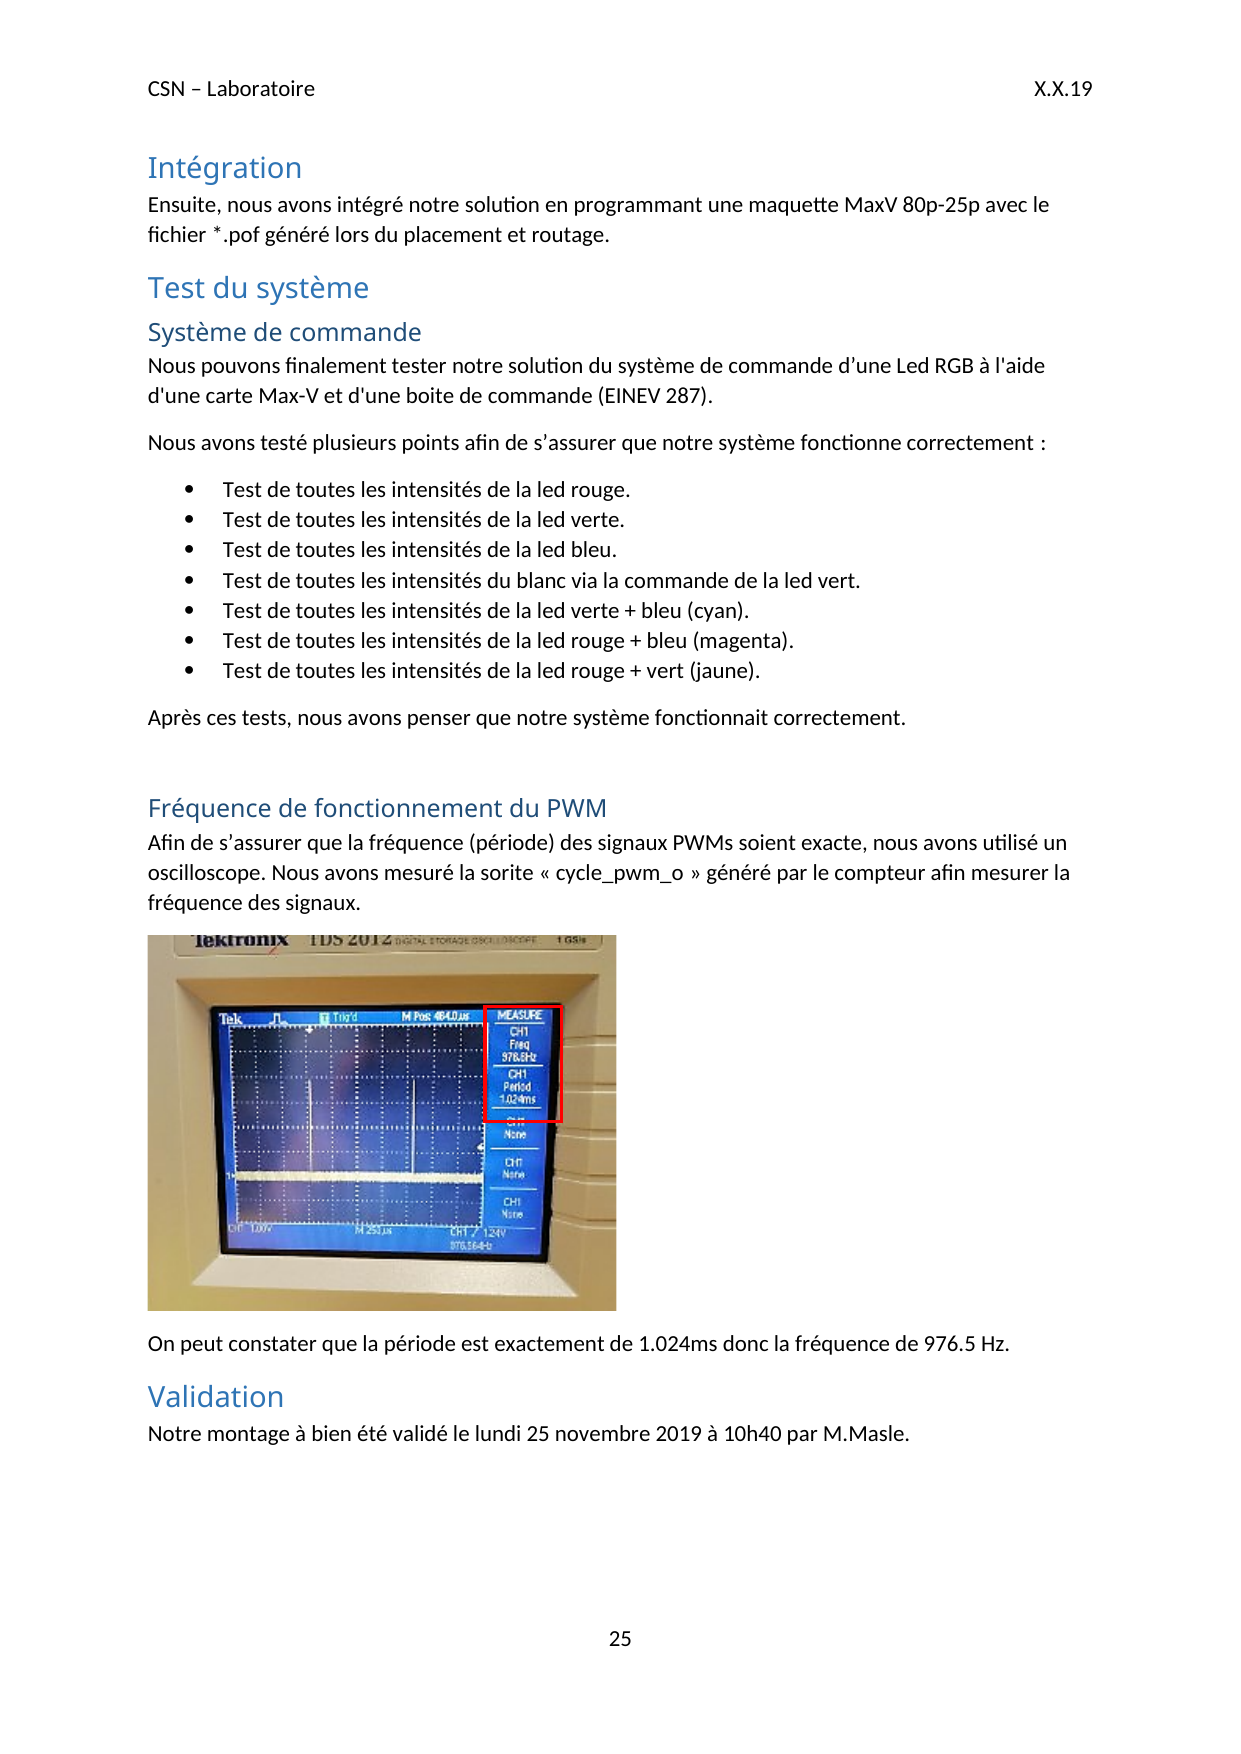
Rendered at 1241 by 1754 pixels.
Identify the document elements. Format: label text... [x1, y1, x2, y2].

subtitle Intégration [148, 148, 1093, 187]
text Ensuite, nous avons intégré notre solution en programmant une maquette MaxV 80p-25p avec le fichier *.pof généré lors du placement et routage. [148, 190, 1093, 249]
text Notre montage à bien été validé le lundi 25 novembre 2019 à 10h40 par M.Masle. [148, 1419, 1093, 1447]
list Test de toutes les intensités de la led verte. [185, 505, 1093, 533]
text Nous pouvons finalement tester notre solution du système de commande d’une Led RGB à l'aide d'une carte Max-V et d'une boite de commande (EINEV 287). [148, 351, 1093, 409]
list Test de toutes les intensités du blanc via la commande de la led vert. [185, 566, 1093, 594]
picture [147, 935, 617, 1311]
list Test de toutes les intensités de la led rouge. [185, 475, 1093, 503]
subtitle Système de commande [148, 314, 1093, 348]
text Afin de s’assurer que la fréquence (période) des signaux PWMs soient exacte, nous avons utilisé un oscilloscope. Nous avons mesuré la sorite « cycle_pwm_o » généré par le compteur afin mesurer la fréquence des signaux. [148, 828, 1093, 916]
text Après ces tests, nous avons penser que notre système fonctionnait correctement. [148, 703, 1093, 731]
subtitle Test du système [148, 267, 1093, 307]
list Test de toutes les intensités de la led rouge + vert (jaune). [185, 656, 1093, 684]
list Test de toutes les intensités de la led rouge + bleu (magenta). [185, 626, 1093, 654]
text On peut constater que la période est exactement de 1.024ms donc la fréquence de 976.5 Hz. [148, 1329, 1093, 1357]
list Test de toutes les intensités de la led verte + bleu (cyan). [185, 596, 1093, 624]
subtitle Validation [148, 1376, 1093, 1416]
list Test de toutes les intensités de la led bleu. [185, 536, 1093, 564]
subtitle Fréquence de fonctionnement du PWM [148, 791, 1093, 825]
text Nous avons testé plusieurs points afin de s’assurer que notre système fonctionne correctement : [148, 428, 1093, 456]
